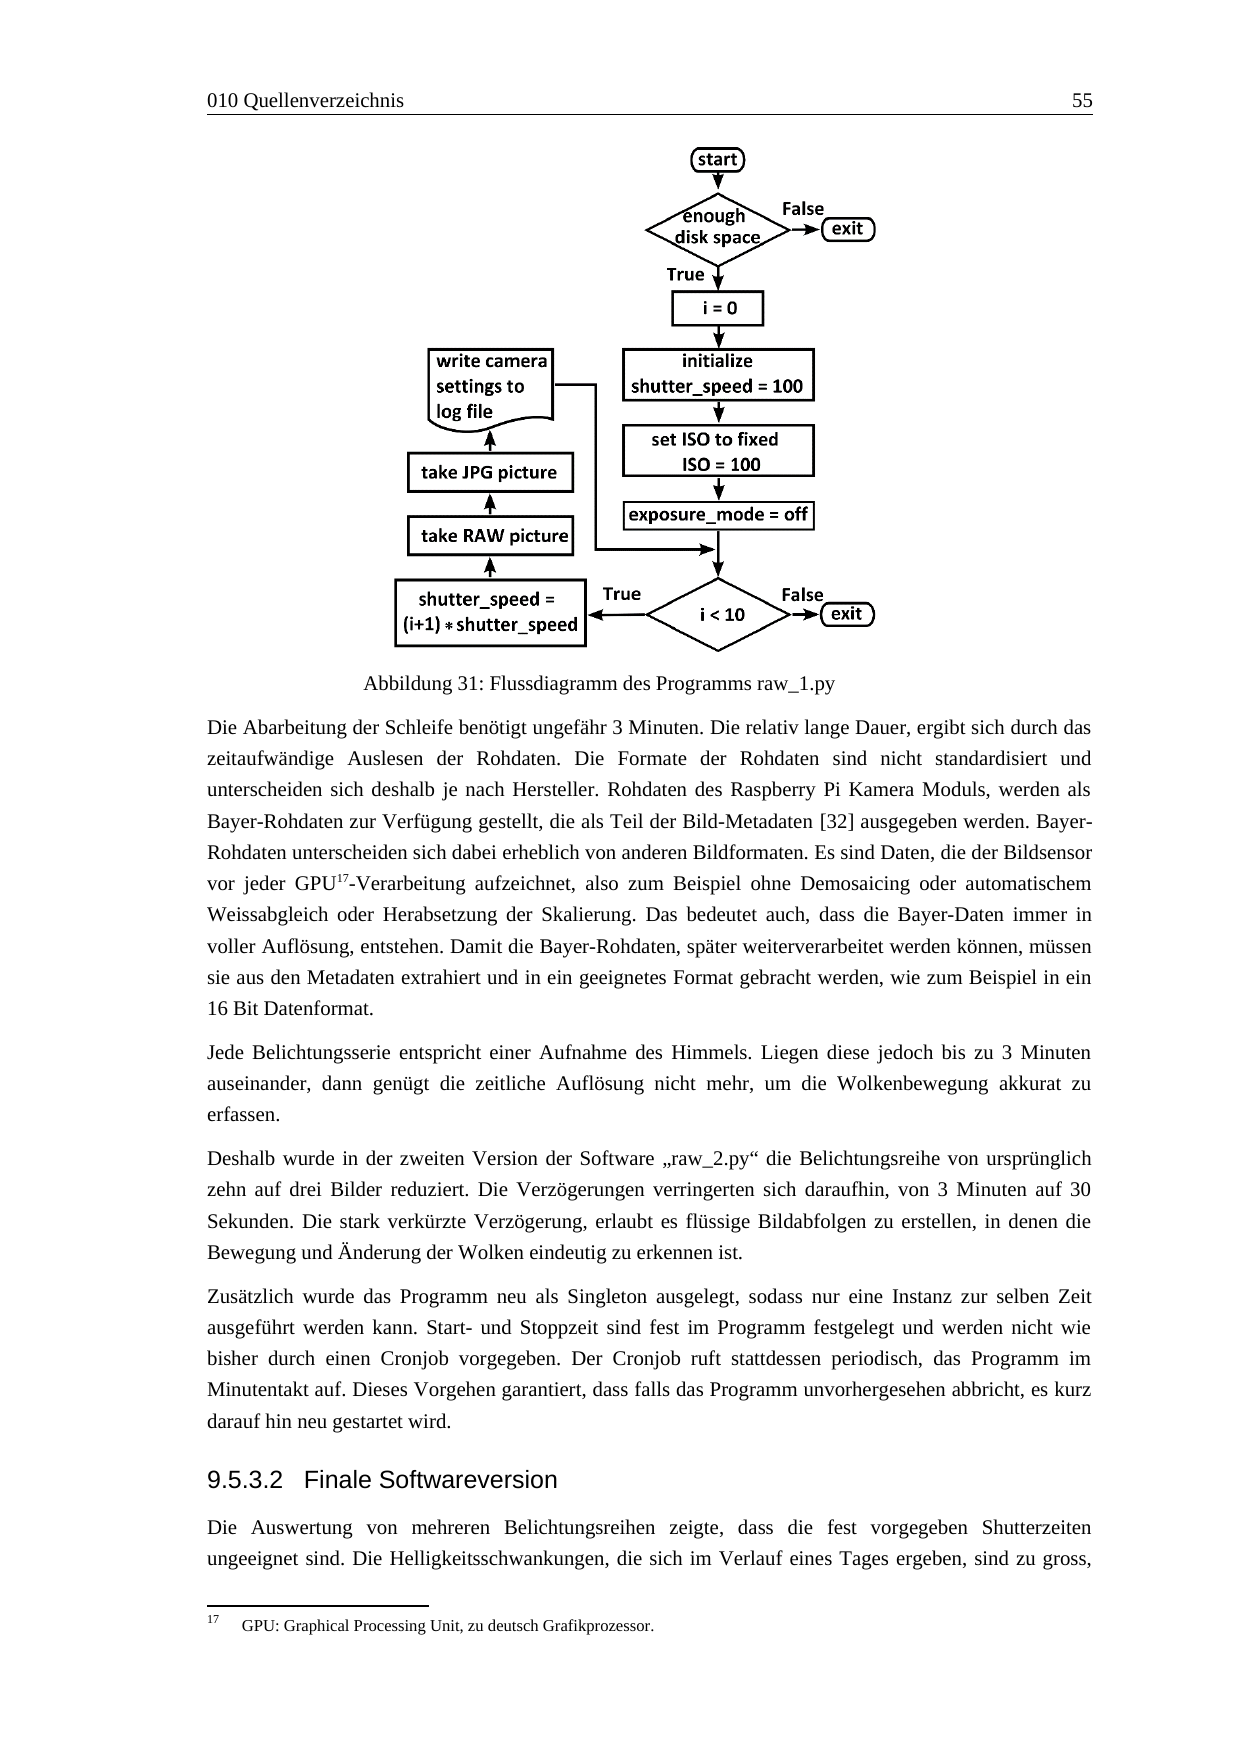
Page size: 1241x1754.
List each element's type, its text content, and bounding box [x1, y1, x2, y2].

subtitle Finale Softwareversion [207, 1465, 1093, 1494]
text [207, 1515, 1093, 1570]
text Deshalb wurde in der zweiten Version der Software „raw_2.py“ die Belichtungsreihe von ursprünglich zehn auf drei Bilder reduziert. Die Verzögerungen verringerten sich daraufhin, von 3 Minuten auf 30 Sekunden. Die stark verkürzte Verzögerung, erlaubt es flüssige Bildabfolgen zu erstellen, in denen die Bewegung und Änderung der Wolken eindeutig zu erkennen ist. [207, 1146, 1093, 1264]
text Zusätzlich wurde das Programm neu als Singleton ausgelegt, sodass nur eine Instanz zur selben Zeit ausgeführt werden kann. Start- und Stoppzeit sind fest im Programm festgelegt und werden nicht wie bisher durch einen Cronjob vorgegeben. Der Cronjob ruft stattdessen periodisch, das Programm im Minutentakt auf. Dieses Vorgehen garantiert, dass falls das Programm unvorhergesehen abbricht, es kurz darauf hin neu gestartet wird. [207, 1284, 1093, 1433]
text Die Abarbeitung der Schleife benötigt ungefähr 3 Minuten. Die relativ lange Dauer, ergibt sich durch das zeitaufwändige Auslesen der Rohdaten. Die Formate der Rohdaten sind nicht standardisiert und unterscheiden sich deshalb je nach Hersteller. Rohdaten des Raspberry Pi Kamera Moduls, werden als Bayer-Rohdaten zur Verfügung gestellt, die als Teil der Bild-Metadaten [32] ausgegeben werden. Bayer-Rohdaten unterscheiden sich dabei erheblich von anderen Bildformaten. Es sind Daten, die der Bildsensor vor jeder GPU-Verarbeitung aufzeichnet, also zum Beispiel ohne Demosaicing oder automatischem Weissabgleich oder Herabsetzung der Skalierung. Das bedeutet auch, dass die Bayer-Daten immer in voller Auflösung, entstehen. Damit die Bayer-Rohdaten, später weiterverarbeitet werden können, müssen sie aus den Metadaten extrahiert und in ein geeignetes Format gebracht werden, wie zum Beispiel in ein 16 Bit Datenformat. [207, 715, 1093, 1020]
picture [394, 147, 876, 652]
text Jede Belichtungsserie entspricht einer Aufnahme des Himmels. Liegen diese jedoch bis zu 3 Minuten auseinander, dann genügt die zeitliche Auflösung nicht mehr, um die Wolkenbewegung akkurat zu erfassen. [207, 1040, 1093, 1126]
text Abbildung 31: Flussdiagramm des Programms raw_1.py [207, 671, 1093, 695]
